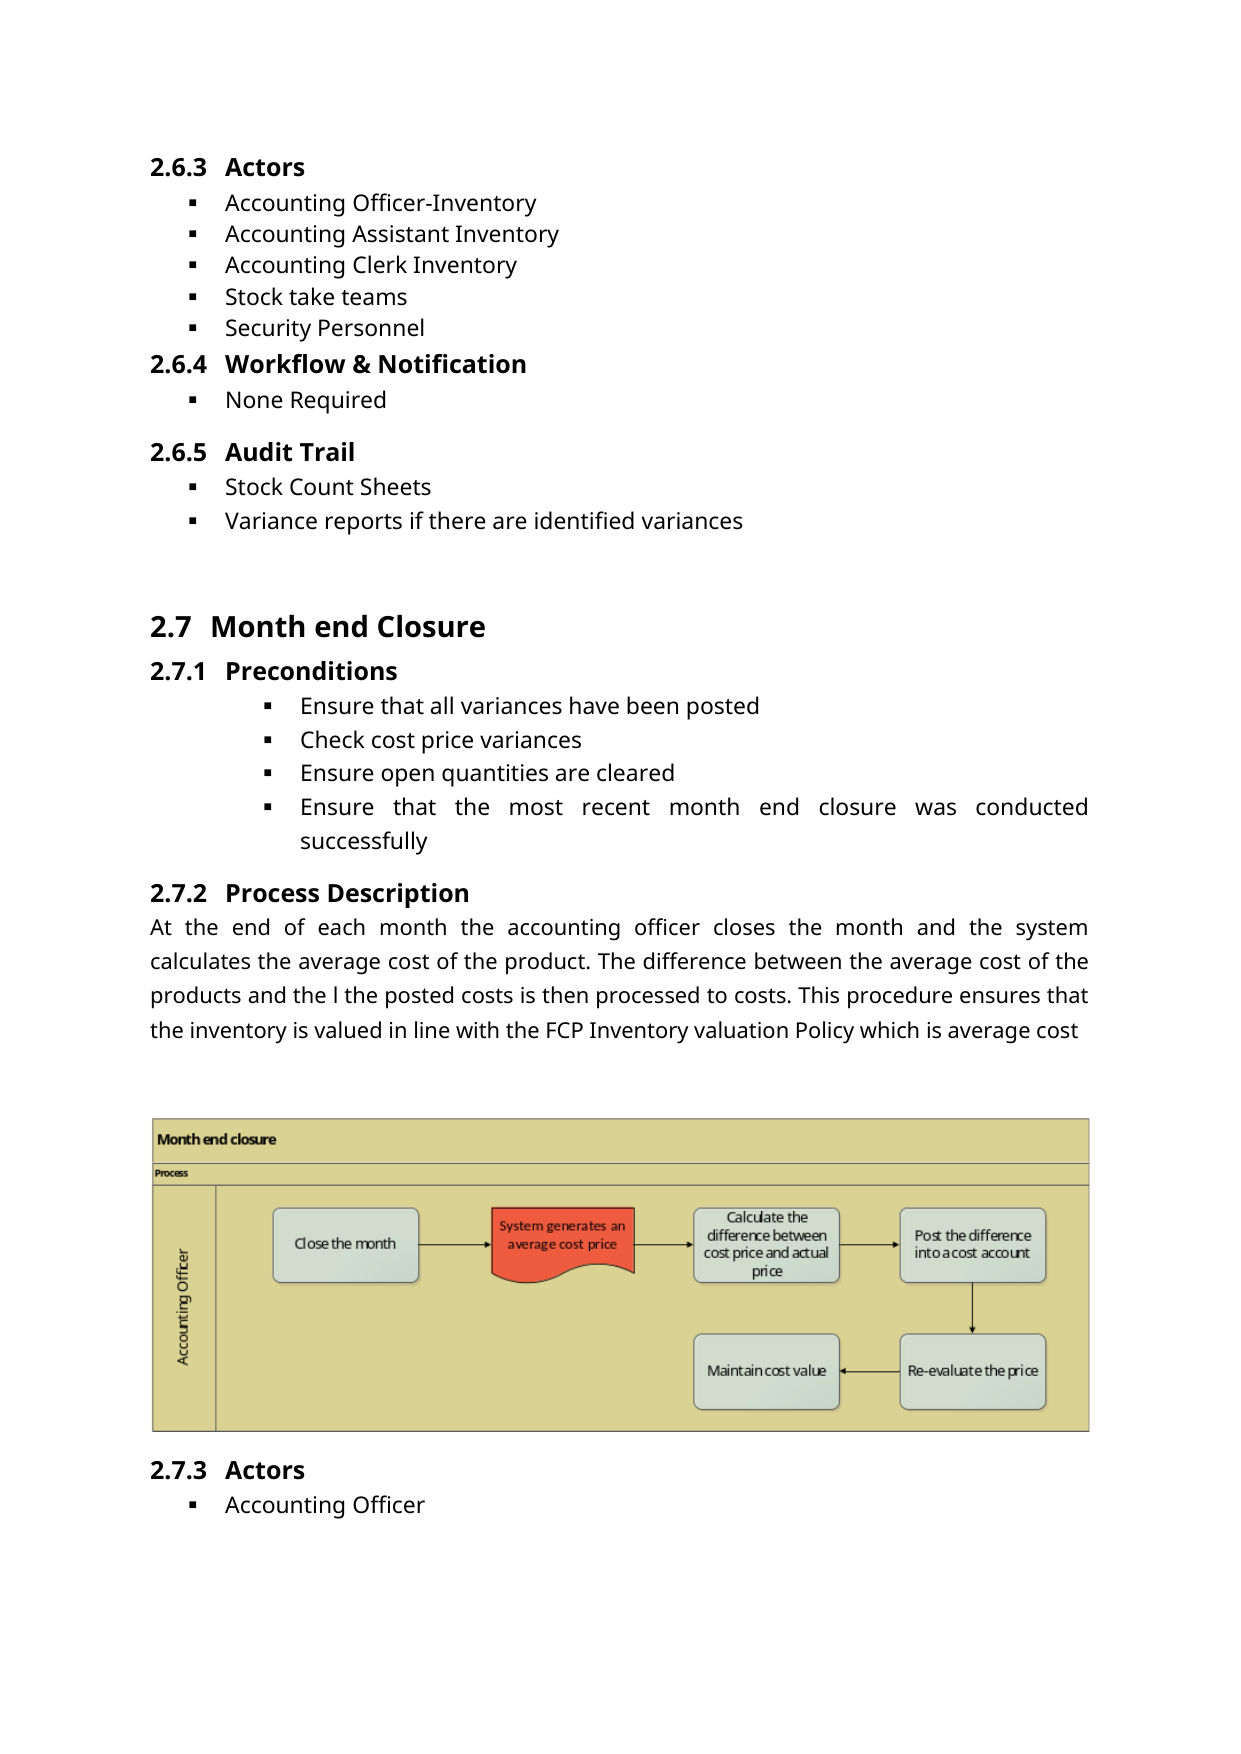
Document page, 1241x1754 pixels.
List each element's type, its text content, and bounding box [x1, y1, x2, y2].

subtitle Process Description [150, 875, 1090, 909]
subtitle Actors [150, 1452, 1090, 1487]
subtitle Audit Trail [150, 434, 1090, 468]
list Accounting Assistant Inventory [187, 218, 1090, 249]
subtitle Actors [150, 150, 1090, 184]
text At the end of each month the accounting officer closes the month and the system calculates the average cost of the product. The difference between the average cost of the products and the l the posted costs is then processed to costs. This procedure ensures that the inventory is valued in line with the FCP Inventory valuation Policy which is average cost [150, 912, 1090, 1044]
list Stock take teams [187, 281, 1090, 312]
list Check cost price variances [262, 724, 1090, 755]
list None Required [187, 384, 1090, 415]
subtitle Workflow & Notification [150, 347, 1090, 381]
list Accounting Officer-Inventory [187, 187, 1090, 218]
list Variance reports if there are identified variances [187, 505, 1090, 536]
subtitle Preconditions [150, 653, 1090, 687]
list Stock Count Sheets [187, 471, 1090, 502]
list Accounting Officer [187, 1489, 1090, 1521]
list Security Personnel [187, 312, 1090, 343]
list Ensure that all variances have been posted [262, 690, 1090, 721]
list Ensure open quantities are cleared [262, 757, 1090, 789]
list Accounting Clerk Inventory [187, 249, 1090, 281]
list Ensure that the most recent month end closure was conducted successfully [262, 791, 1090, 856]
subtitle Month end Closure [150, 606, 1090, 646]
